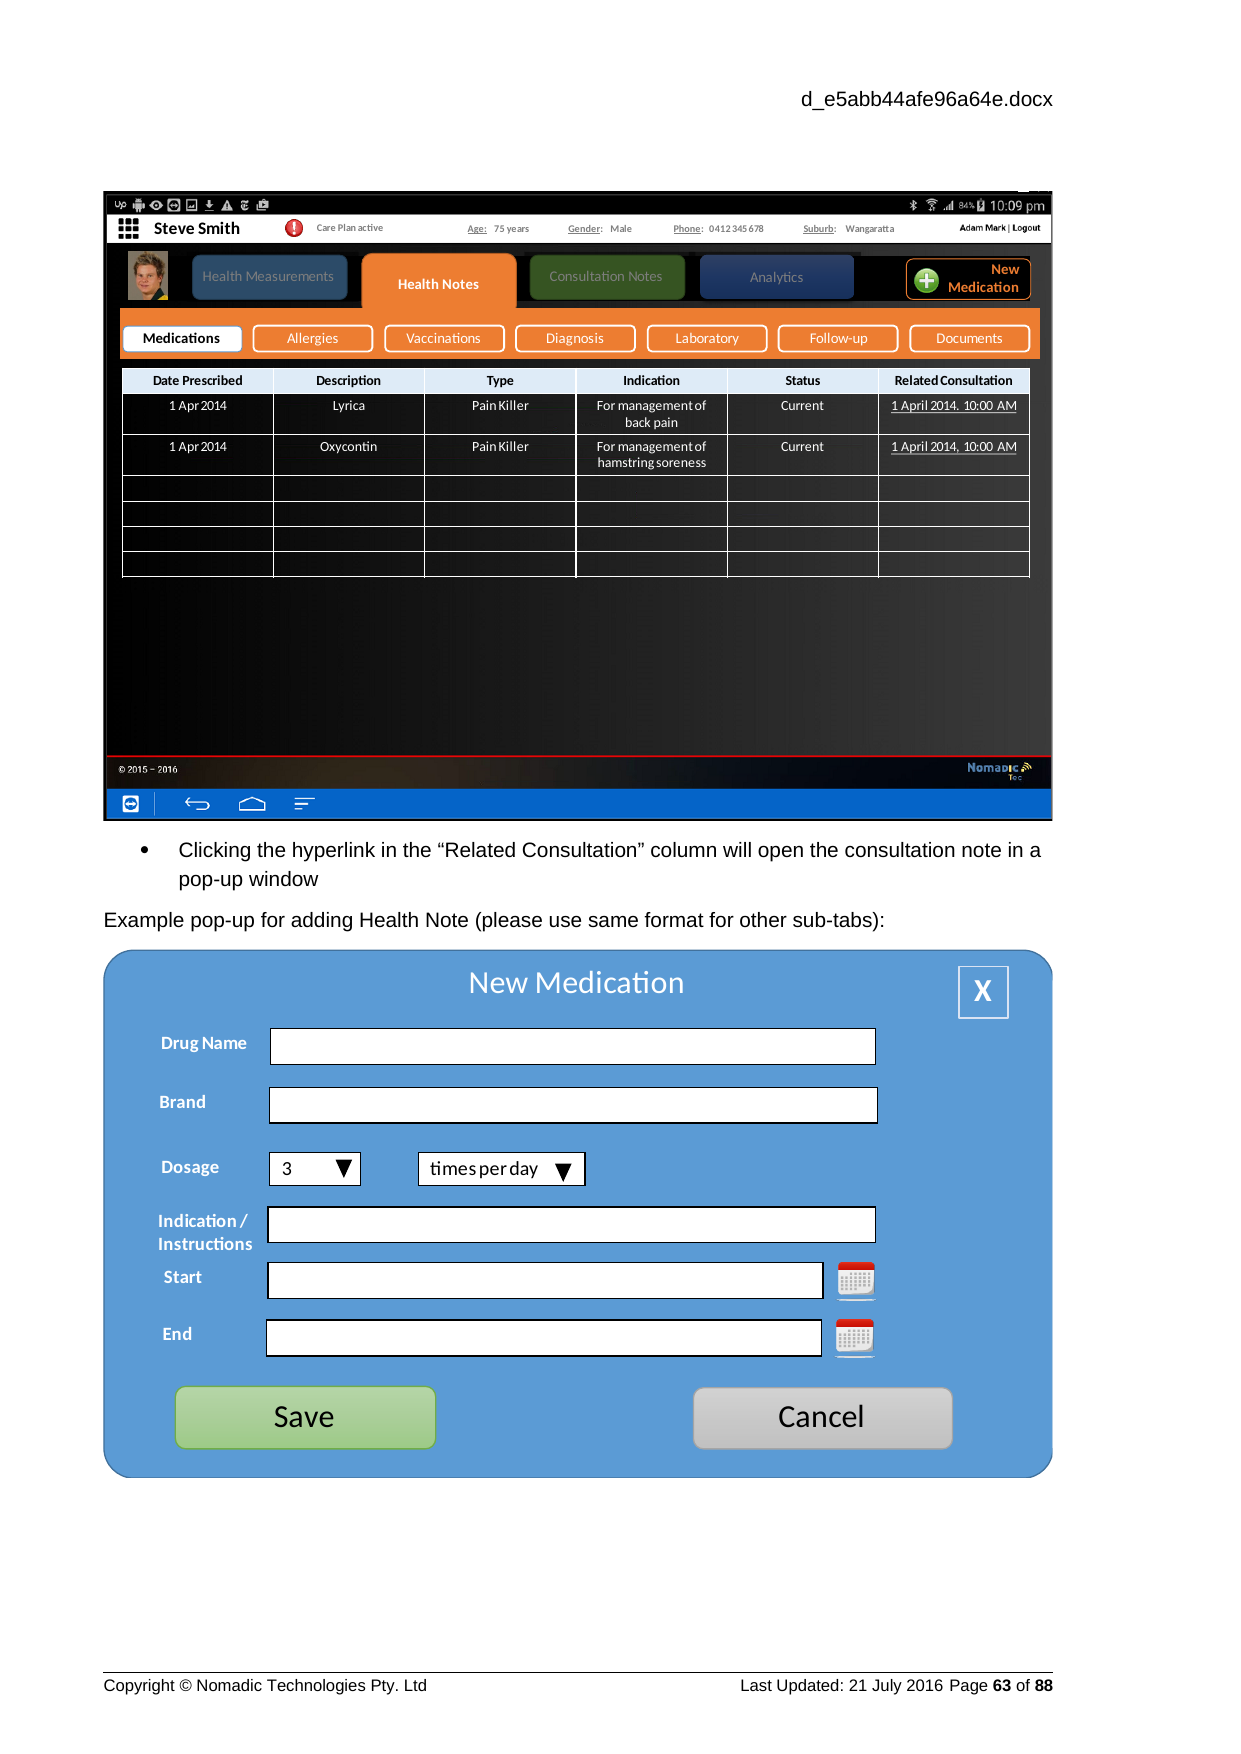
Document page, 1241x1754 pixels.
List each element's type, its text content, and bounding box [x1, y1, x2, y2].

text Example pop-up for adding Health Note (please use same format for other sub-tabs): [103, 908, 1053, 932]
list Clicking the hyperlink in the “Related Consultation” column will open the consultation note in a pop-up window [141, 838, 1053, 891]
